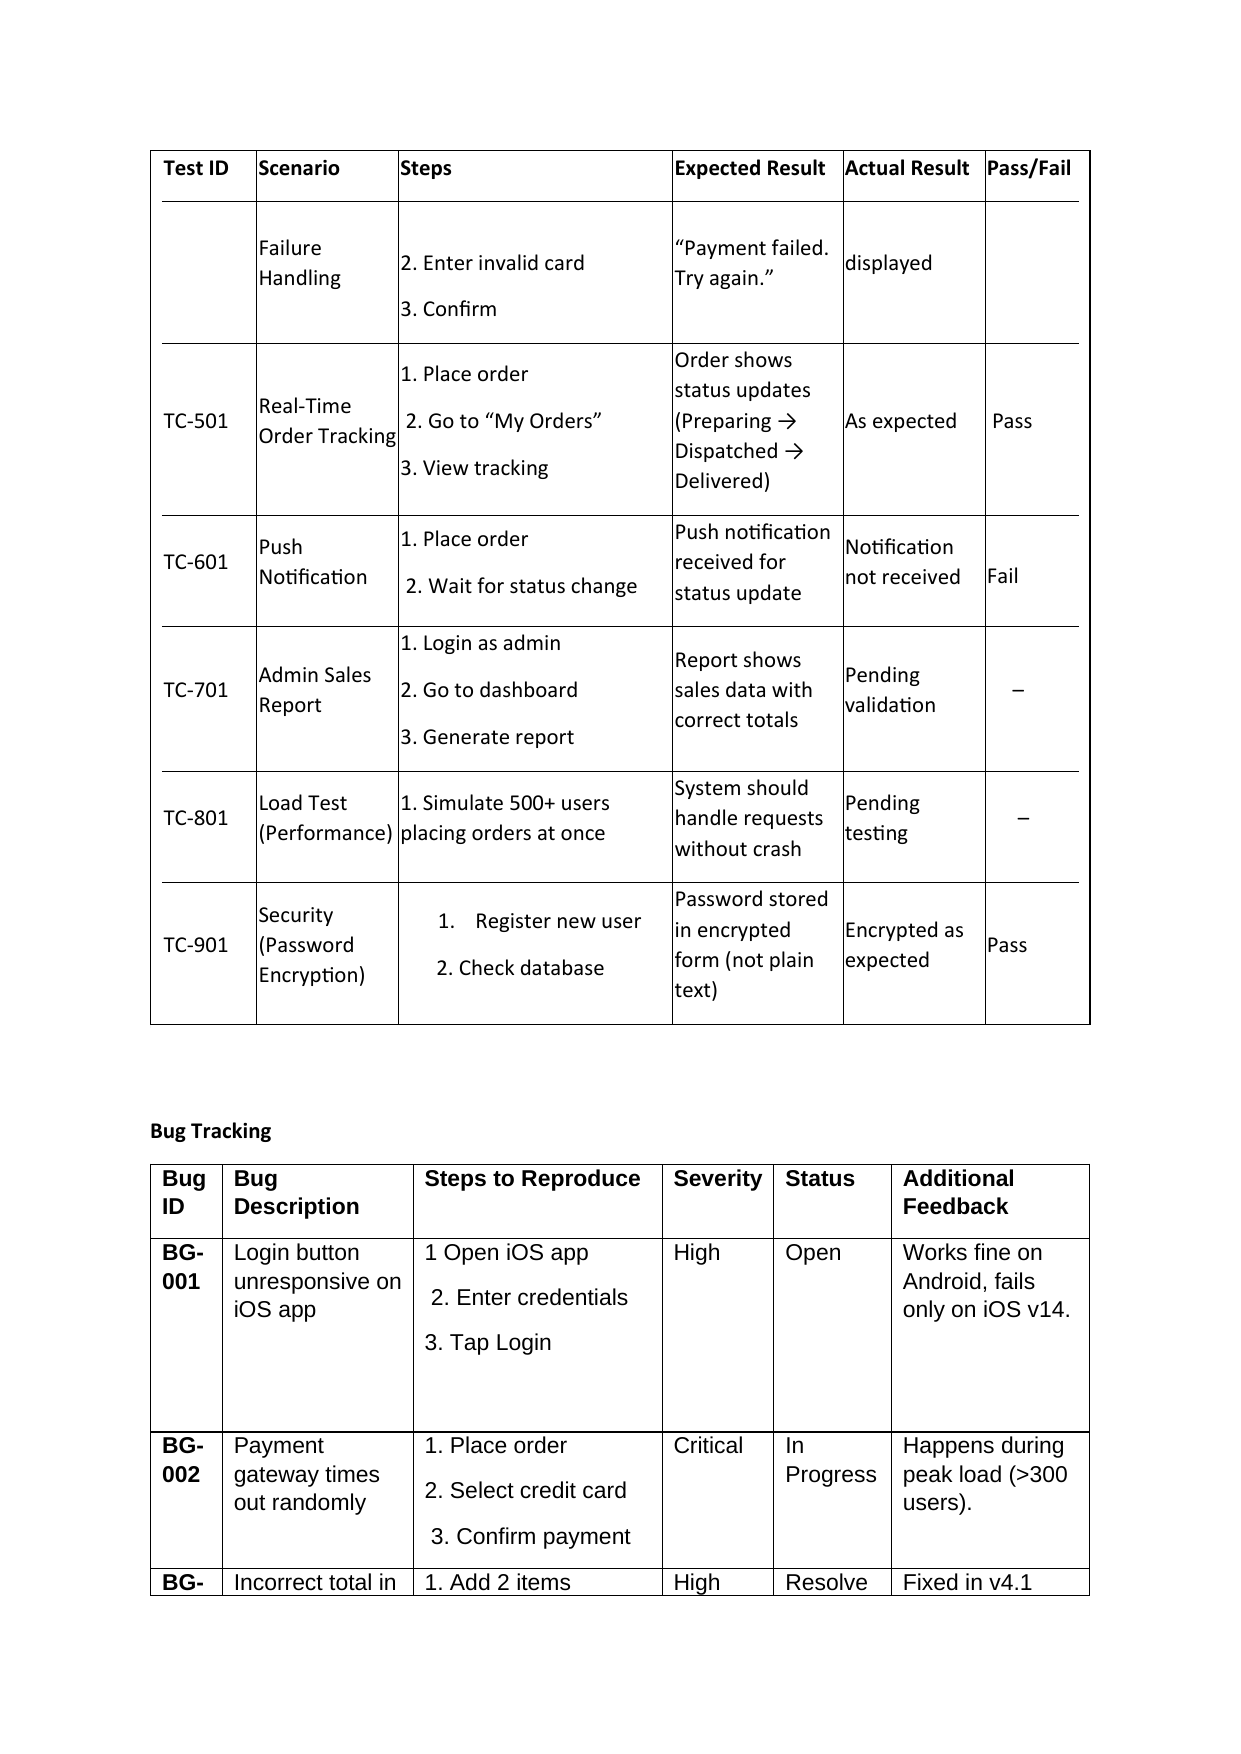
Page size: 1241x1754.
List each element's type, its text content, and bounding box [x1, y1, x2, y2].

text Bug Tracking [150, 1117, 1090, 1145]
table_header [399, 151, 672, 201]
table_header [257, 202, 398, 343]
table_header [844, 883, 985, 1024]
table_header Severity [663, 1165, 773, 1238]
table_header Steps to Reproduce [414, 1165, 662, 1238]
table_cell 1 Open iOS app 2. Enter credentials 3. Tap Login [414, 1239, 662, 1431]
table_cell High [663, 1569, 773, 1595]
table_header [673, 516, 843, 626]
table_cell High [663, 1239, 773, 1431]
table_header [399, 202, 672, 343]
table_header Status [774, 1165, 891, 1238]
table_header [399, 627, 672, 771]
table_header [844, 772, 985, 882]
table_header [257, 516, 398, 626]
table_header [399, 516, 672, 626]
table_cell In Progress [774, 1433, 891, 1568]
table_header [257, 151, 398, 201]
table_header [399, 772, 672, 882]
table_header [399, 344, 672, 515]
table_header [673, 772, 843, 882]
table_header [673, 344, 843, 515]
table_header [844, 344, 985, 515]
table_cell Login button unresponsive on iOS app [223, 1239, 413, 1431]
table_header [151, 151, 256, 1024]
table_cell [223, 1569, 413, 1595]
table_header Additional Feedback [892, 1165, 1089, 1238]
table_header [844, 516, 985, 626]
table_header [673, 883, 843, 1024]
table_header [257, 344, 398, 515]
table_header [257, 772, 398, 882]
table_header [673, 202, 843, 343]
table_header [844, 202, 985, 343]
table_cell BG-002 [151, 1433, 222, 1568]
table_header [673, 151, 843, 201]
table_cell Resolved [774, 1569, 891, 1595]
table_cell 1. Place order 2. Select credit card 3. Confirm payment [414, 1433, 662, 1568]
table_header [986, 151, 1089, 1024]
table_cell Happens during peak load (>300 users). [892, 1433, 1089, 1568]
table_header [844, 151, 985, 201]
table_header [257, 627, 398, 771]
table_cell Payment gateway times out randomly [223, 1433, 413, 1568]
table_header [257, 883, 398, 1024]
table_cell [892, 1569, 1089, 1595]
table_header Bug Description [223, 1165, 413, 1238]
table_cell Works fine on Android, fails only on iOS v14. [892, 1239, 1089, 1431]
table_header [399, 883, 672, 1024]
table_cell BG-001 [151, 1239, 222, 1431]
table_header [844, 627, 985, 771]
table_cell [414, 1569, 662, 1595]
table_header [673, 627, 843, 771]
table_header Bug ID [151, 1165, 222, 1238]
table_cell Open [774, 1239, 891, 1431]
table_cell BG-003 [151, 1569, 222, 1595]
table_cell Critical [663, 1433, 773, 1568]
